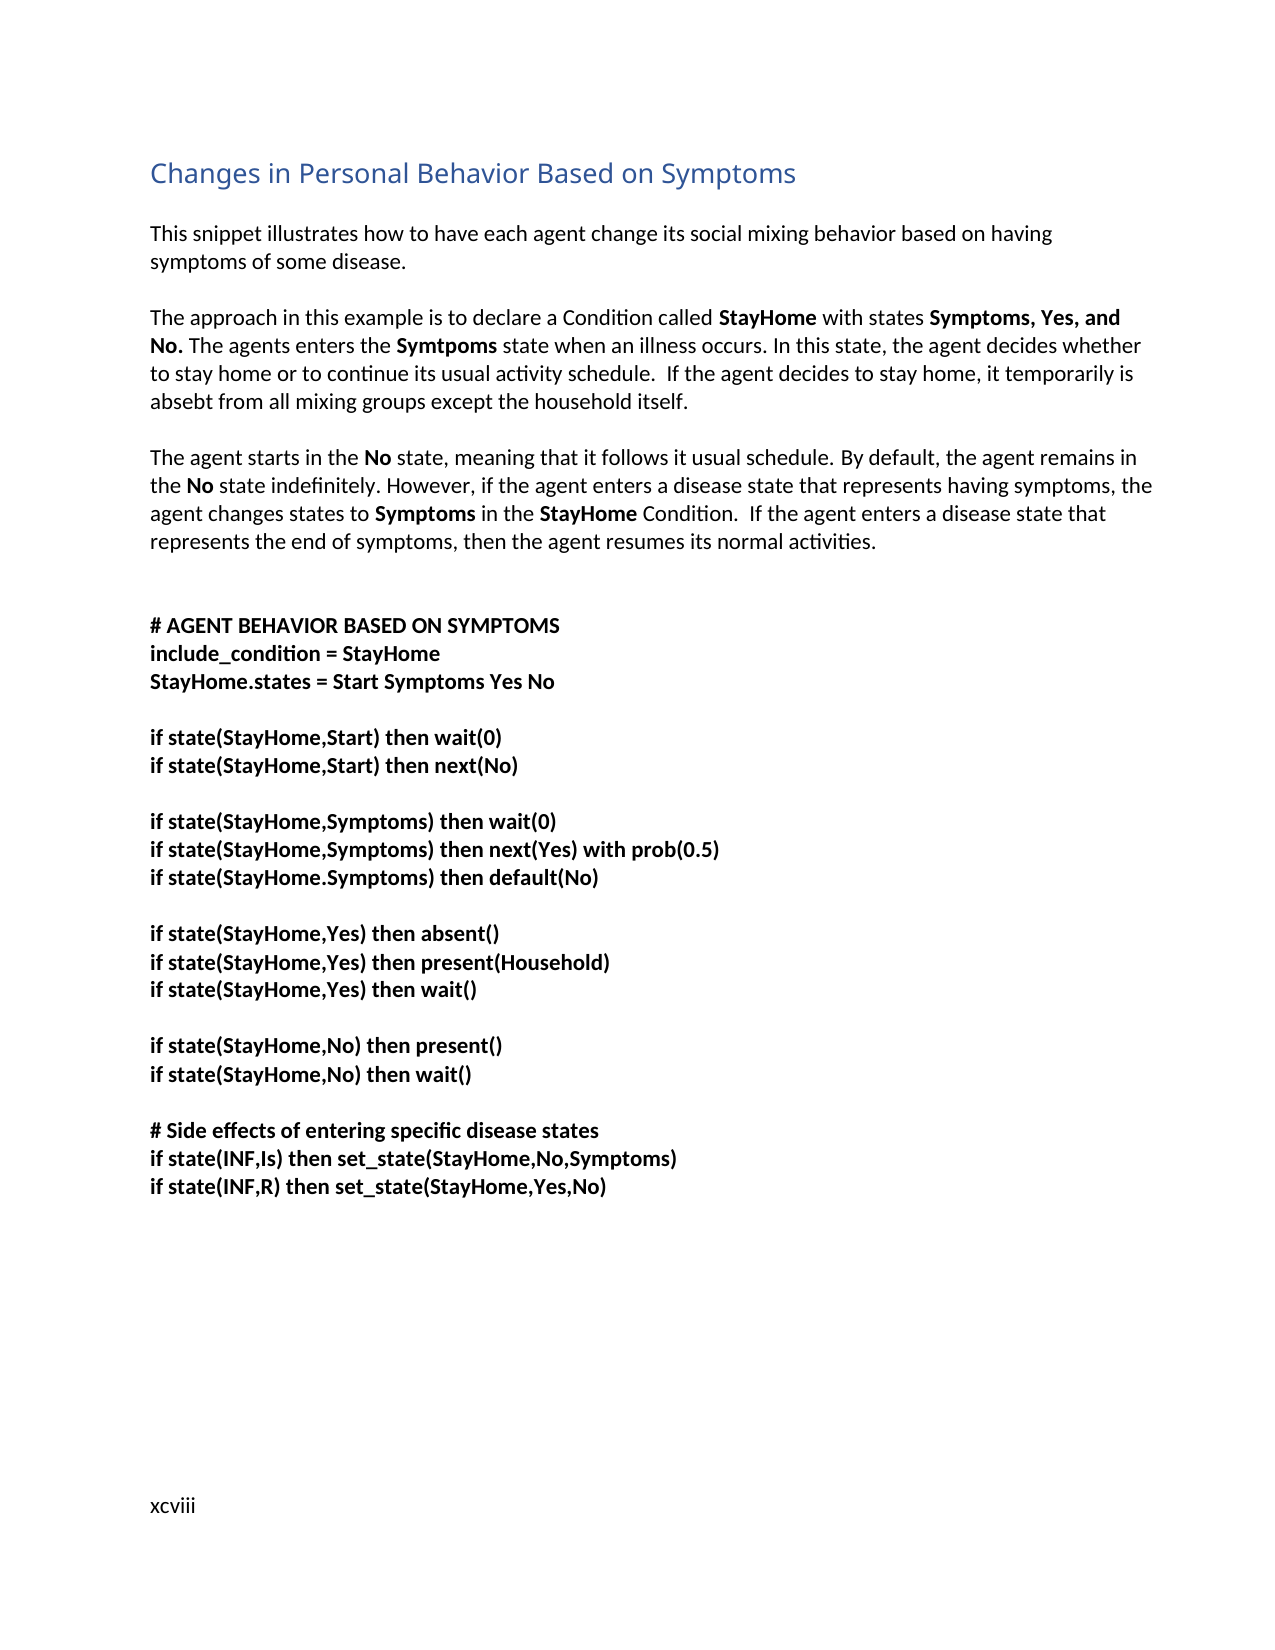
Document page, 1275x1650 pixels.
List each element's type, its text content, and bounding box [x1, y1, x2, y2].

text if state(StayHome.Symptoms) then default(No) [150, 863, 1155, 892]
text if state(StayHome,No) then present() [150, 1032, 1155, 1060]
subtitle Changes in Personal Behavior Based on Symptoms [150, 154, 1155, 191]
text StayHome.states = Start Symptoms Yes No [150, 667, 1155, 695]
text # AGENT BEHAVIOR BASED ON SYMPTOMS [150, 611, 1155, 639]
text if state(StayHome,No) then wait() [150, 1060, 1155, 1088]
text # Side effects of entering specific disease states [150, 1116, 1155, 1144]
text This snippet illustrates how to have each agent change its social mixing behavior based on having symptoms of some disease. [150, 219, 1155, 275]
text if state(INF,R) then set_state(StayHome,Yes,No) [150, 1172, 1155, 1200]
text The agent starts in the No state, meaning that it follows it usual schedule. By default, the agent remains in the No state indefinitely. However, if the agent enters a disease state that represents having symptoms, the agent changes states to Symptoms in the StayHome Condition. If the agent enters a disease state that represents the end of symptoms, then the agent resumes its normal activities. [150, 443, 1155, 555]
text if state(StayHome,Symptoms) then wait(0) [150, 807, 1155, 836]
text if state(INF,Is) then set_state(StayHome,No,Symptoms) [150, 1144, 1155, 1172]
text if state(StayHome,Start) then next(No) [150, 751, 1155, 779]
text The approach in this example is to declare a Condition called StayHome with states Symptoms, Yes, and No. The agents enters the Symtpoms state when an illness occurs. In this state, the agent decides whether to stay home or to continue its usual activity schedule. If the agent decides to stay home, it temporarily is absebt from all mixing groups except the household itself. [150, 303, 1155, 415]
text if state(StayHome,Yes) then wait() [150, 976, 1155, 1004]
text include_condition = StayHome [150, 639, 1155, 667]
text if state(StayHome,Yes) then present(Household) [150, 948, 1155, 976]
text if state(StayHome,Symptoms) then next(Yes) with prob(0.5) [150, 836, 1155, 863]
text if state(StayHome,Yes) then absent() [150, 919, 1155, 948]
text if state(StayHome,Start) then wait(0) [150, 723, 1155, 751]
